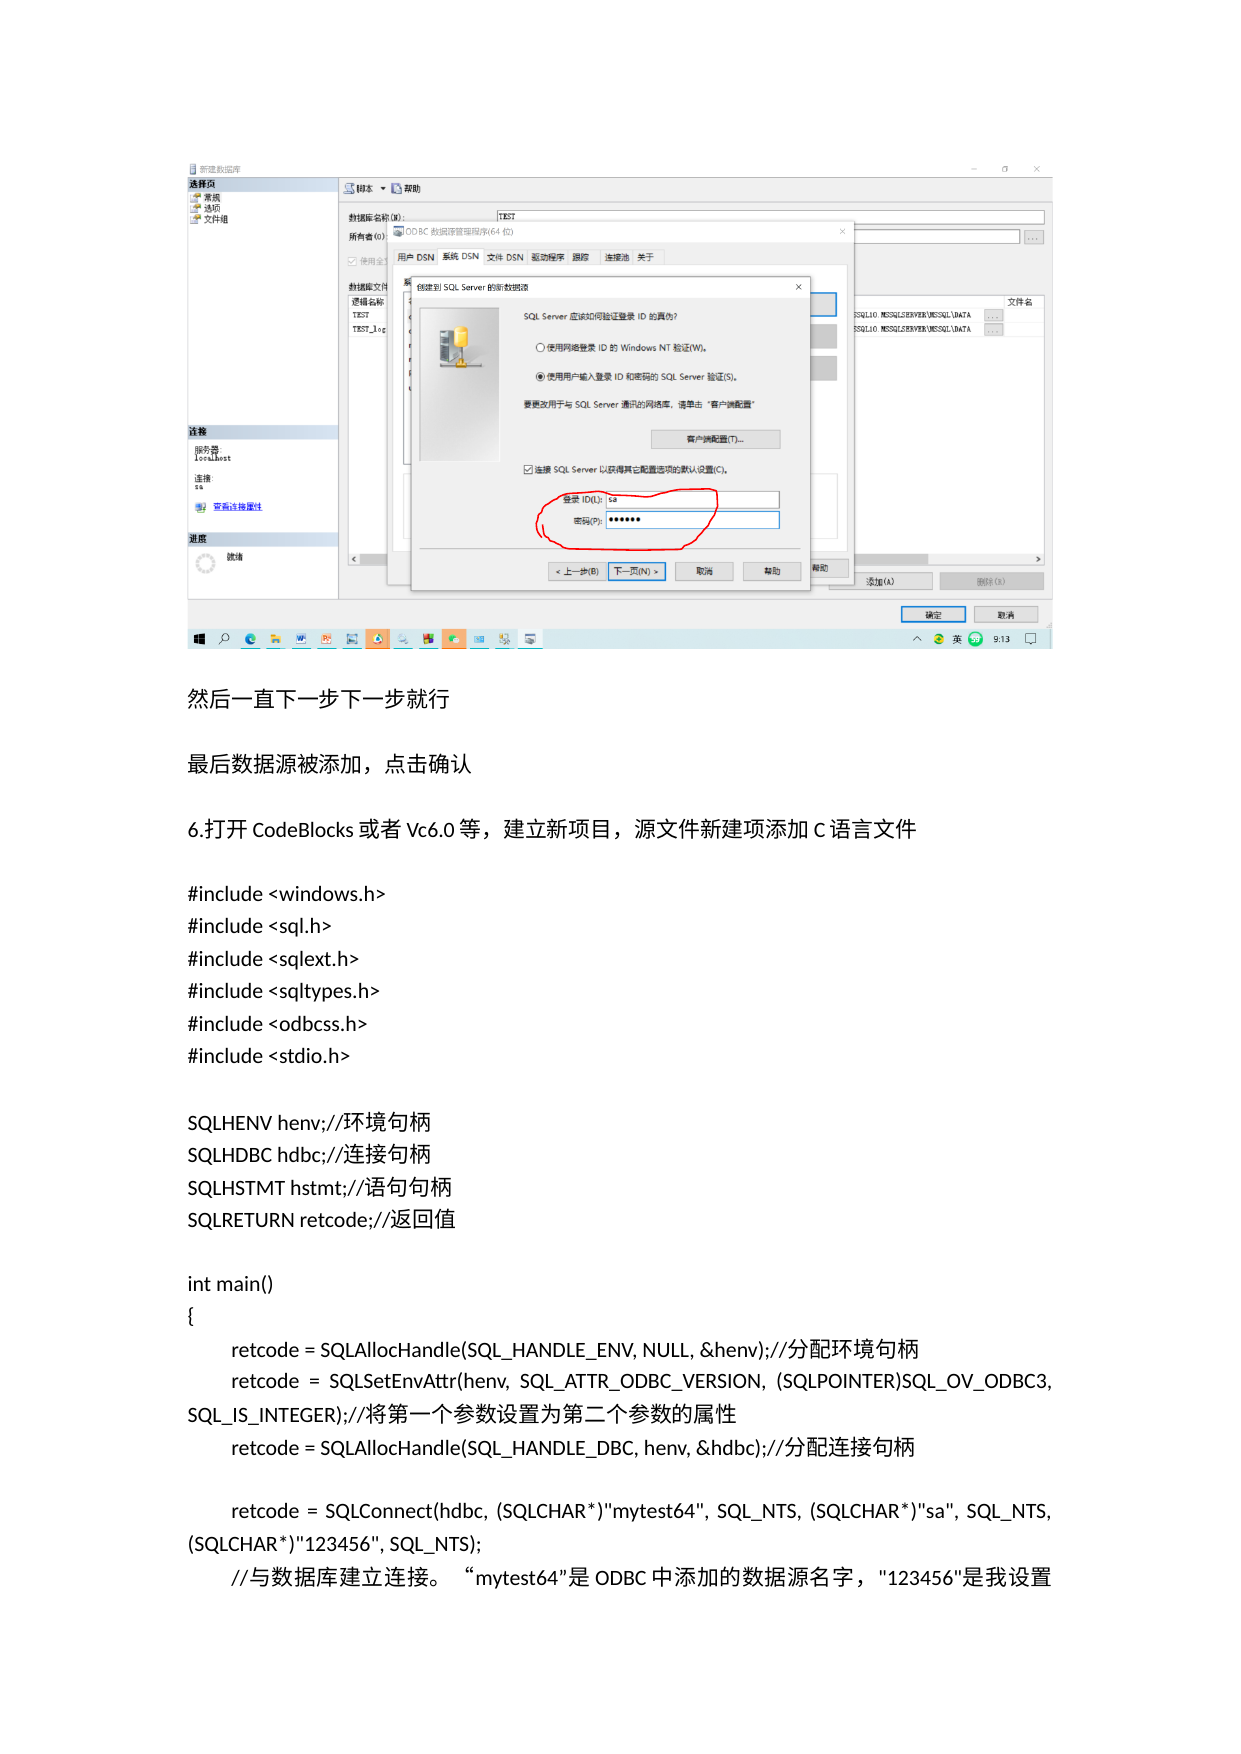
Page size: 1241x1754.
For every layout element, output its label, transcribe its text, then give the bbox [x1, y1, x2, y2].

text retcode = SQLAllocHandle(SQL_HANDLE_ENV, NULL, &henv);//分配环境句柄 [187, 1332, 1053, 1364]
text SQLHENV henv;//环境句柄 [187, 1104, 1053, 1137]
text SQLHDBC hdbc;//连接句柄 [187, 1137, 1053, 1169]
text { [187, 1299, 1053, 1332]
text retcode = SQLAllocHandle(SQL_HANDLE_DBC, henv, &hdbc);//分配连接句柄 [187, 1429, 1053, 1462]
text #include <windows.h> [187, 877, 1053, 909]
picture [187, 162, 1053, 649]
text SQLHSTMT hstmt;//语句句柄 [187, 1169, 1053, 1202]
text #include <sqltypes.h> [187, 974, 1053, 1007]
text 然后一直下一步下一步就行 [187, 682, 1053, 714]
text #include <stdio.h> [187, 1039, 1053, 1072]
text retcode = SQLConnect(hdbc, (SQLCHAR*)"mytest64", SQL_NTS, (SQLCHAR*)"sa", SQL_NTS, (SQLCHAR*)"123456", SQL_NTS); [187, 1494, 1053, 1559]
text SQLRETURN retcode;//返回值 [187, 1202, 1053, 1234]
text #include <sql.h> [187, 909, 1053, 942]
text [187, 1559, 1053, 1592]
text 6.打开CodeBlocks或者Vc6.0等，建立新项目，源文件新建项添加C语言文件 [187, 812, 1053, 844]
text int main() [187, 1267, 1053, 1299]
text #include <odbcss.h> [187, 1007, 1053, 1039]
text retcode = SQLSetEnvAttr(henv, SQL_ATTR_ODBC_VERSION, (SQLPOINTER)SQL_OV_ODBC3, SQL_IS_INTEGER);//将第一个参数设置为第二个参数的属性 [187, 1364, 1053, 1429]
text #include <sqlext.h> [187, 942, 1053, 974]
text 最后数据源被添加，点击确认 [187, 747, 1053, 779]
